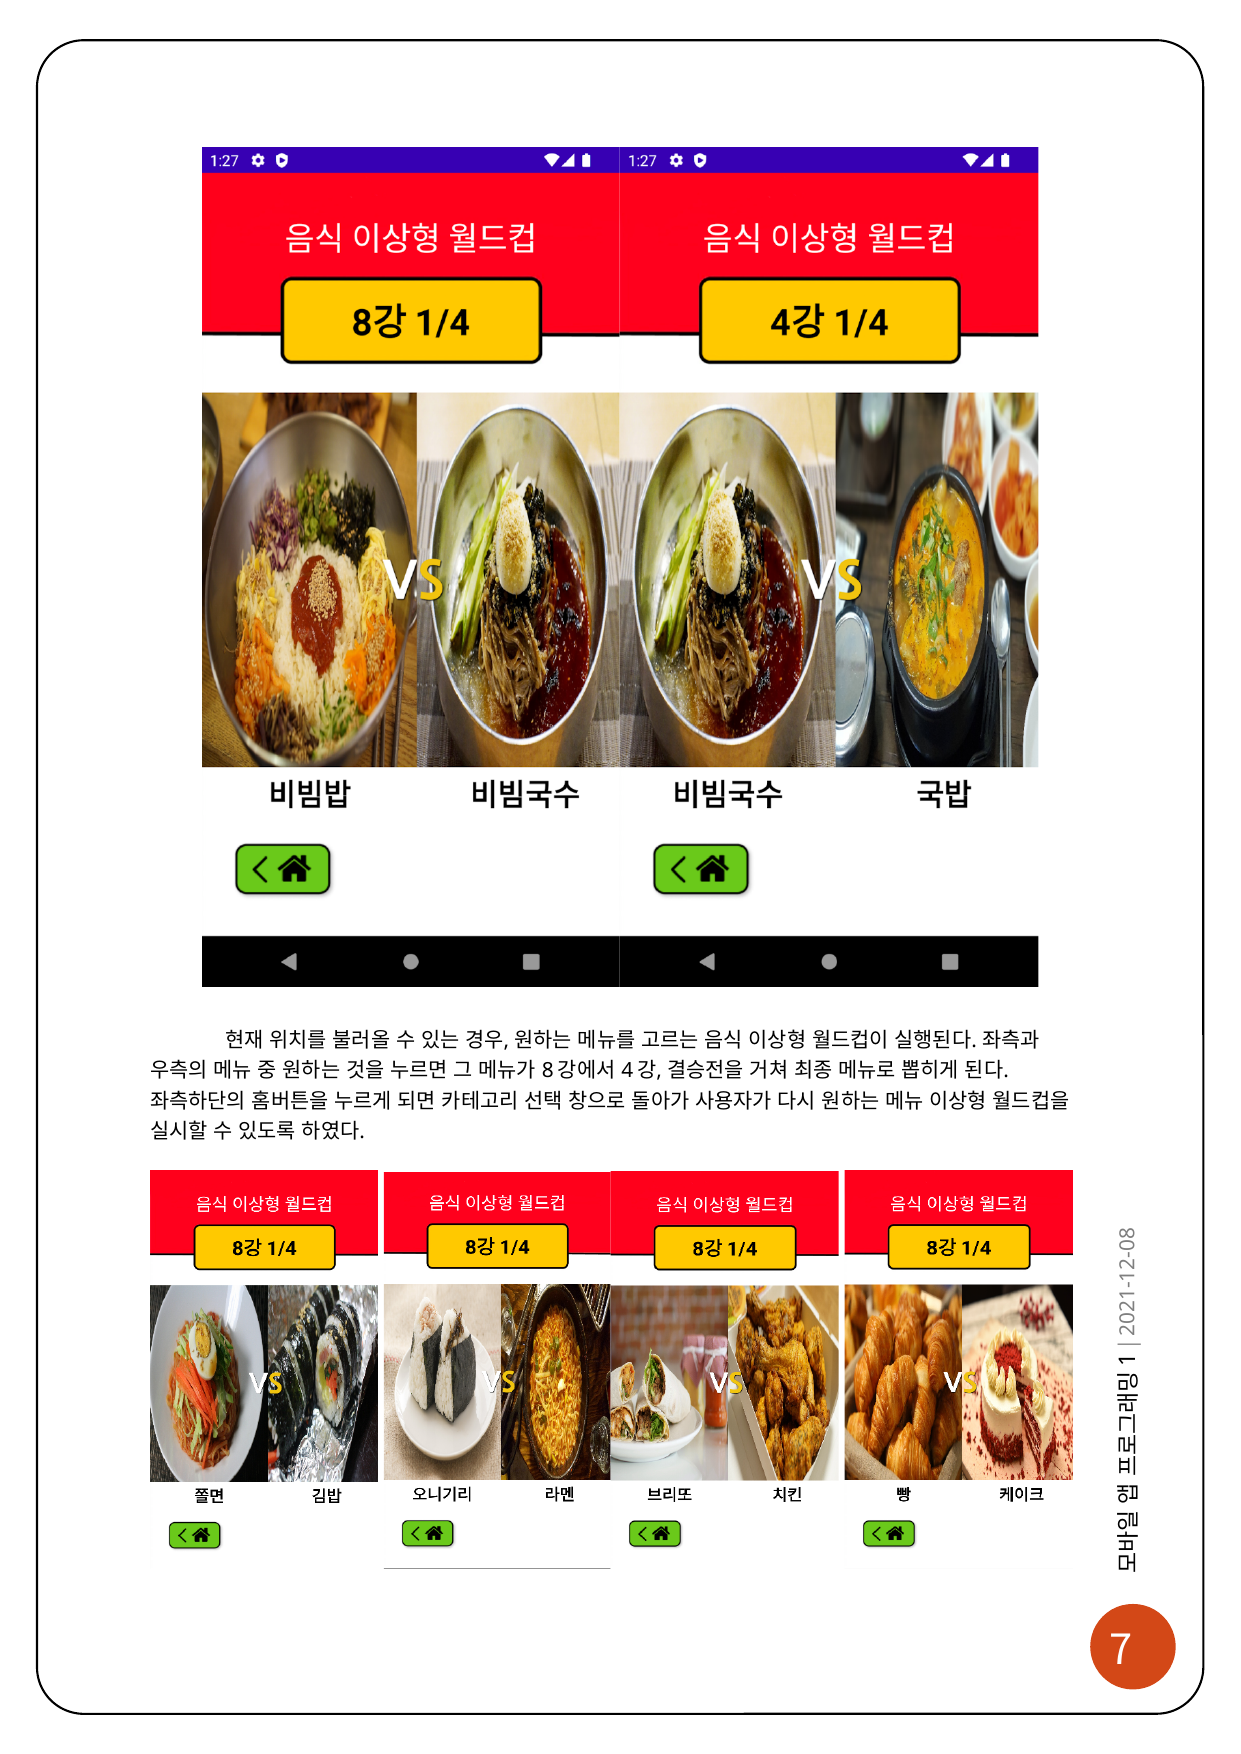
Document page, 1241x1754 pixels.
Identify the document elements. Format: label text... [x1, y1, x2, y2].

text 현재 위치를 불러올 수 있는 경우, 원하는 메뉴를 고르는 음식 이상형 월드컵이 실행된다. 좌측과 우측의 메뉴 중 원하는 것을 누르면 그 메뉴가 8강에서 4강, 결승전을 거쳐 최종 메뉴로 뽑히게 된다. 좌측하단의 홈버튼을 누르게 되면 카테고리 선택 창으로 돌아가 사용자가 다시 원하는 메뉴 이상형 월드컵을 실시할 수 있도록 하였다. [359, 1023, 1090, 1144]
picture [150, 1170, 378, 1569]
picture [844, 1170, 1073, 1569]
picture [202, 147, 1039, 987]
picture [383, 1171, 839, 1569]
